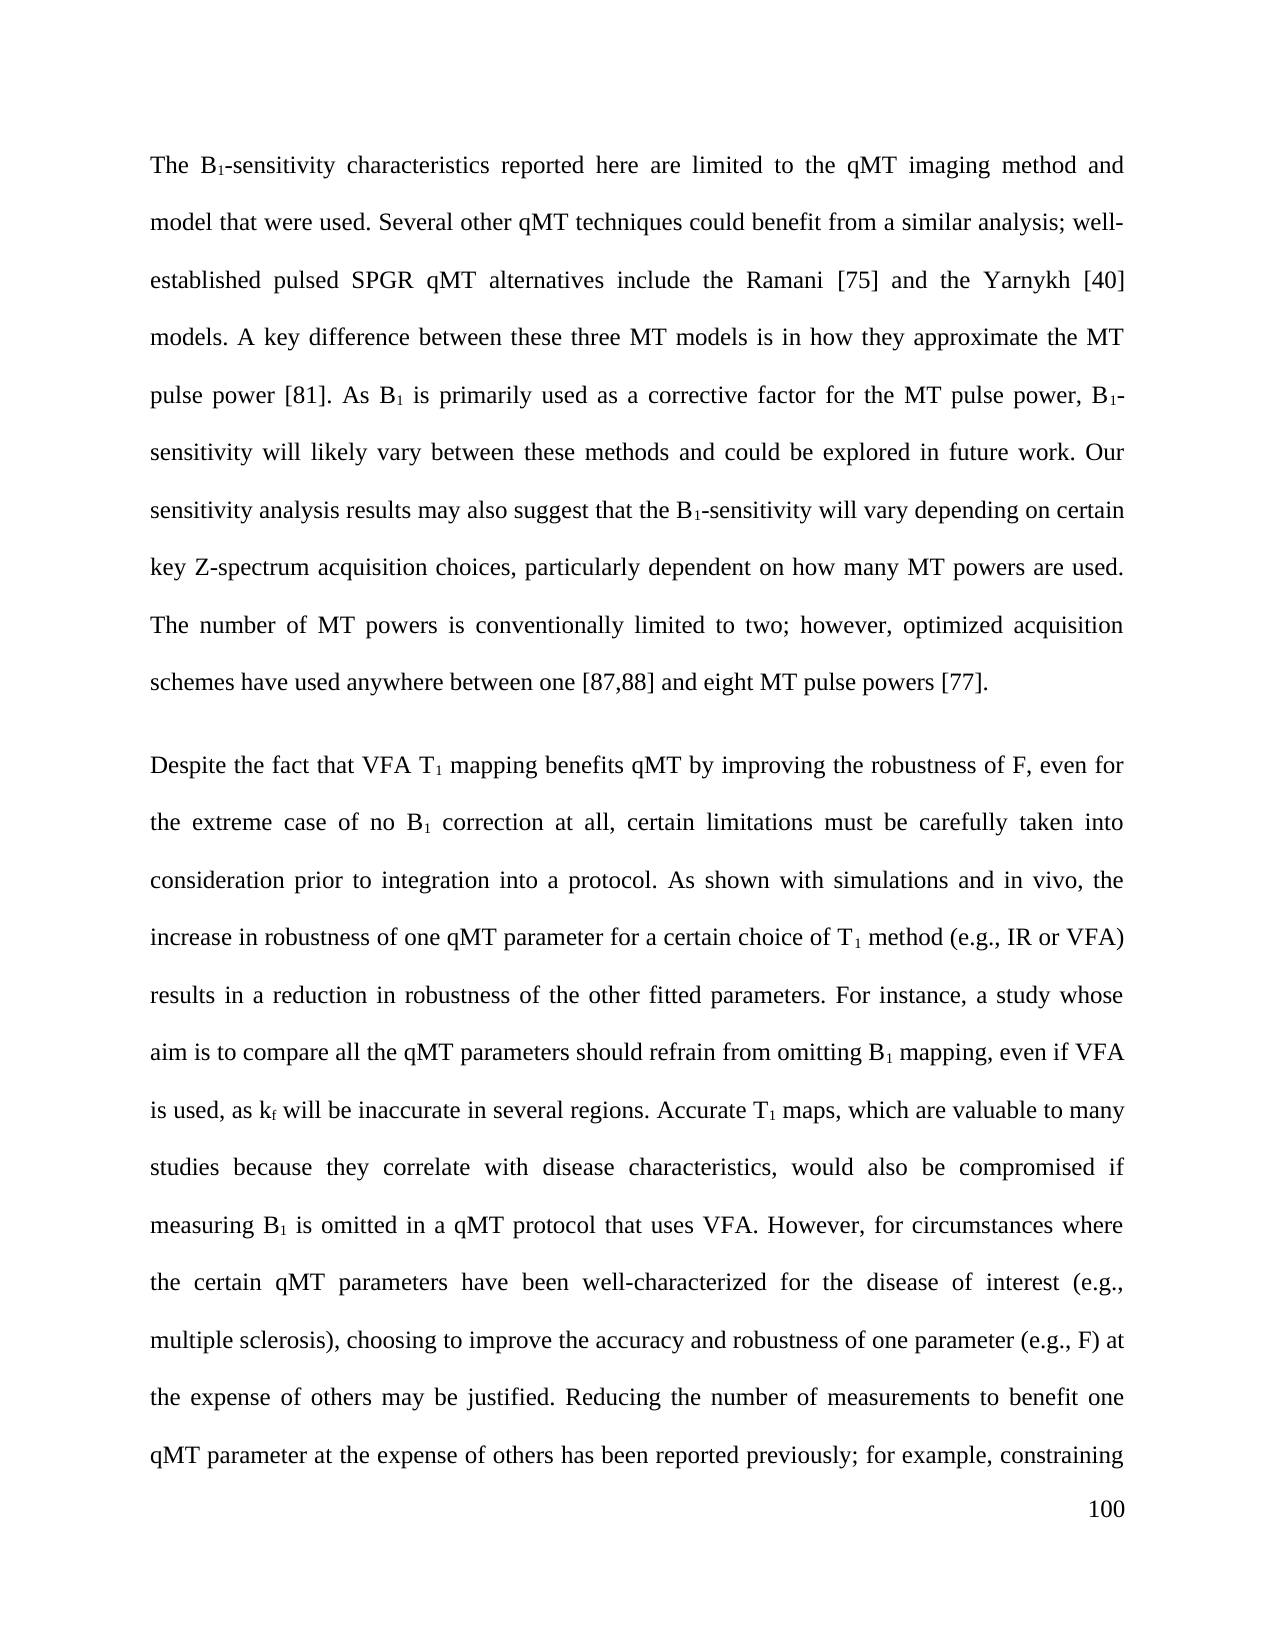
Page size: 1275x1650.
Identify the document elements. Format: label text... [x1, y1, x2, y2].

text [150, 750, 1125, 1469]
text The B1-sensitivity characteristics reported here are limited to the qMT imaging method and model that were used. Several other qMT techniques could benefit from a similar analysis; well-established pulsed SPGR qMT alternatives include the Ramani [75] and the Yarnykh [40] models. A key difference between these three MT models is in how they approximate the MT pulse power [81]. As B1 is primarily used as a corrective factor for the MT pulse power, B1-sensitivity will likely vary between these methods and could be explored in future work. Our sensitivity analysis results may also suggest that the B1-sensitivity will vary depending on certain key Z-spectrum acquisition choices, particularly dependent on how many MT powers are used. The number of MT powers is conventionally limited to two; however, optimized acquisition schemes have used anywhere between one [87,88] and eight MT pulse powers [77]. [150, 150, 1125, 696]
